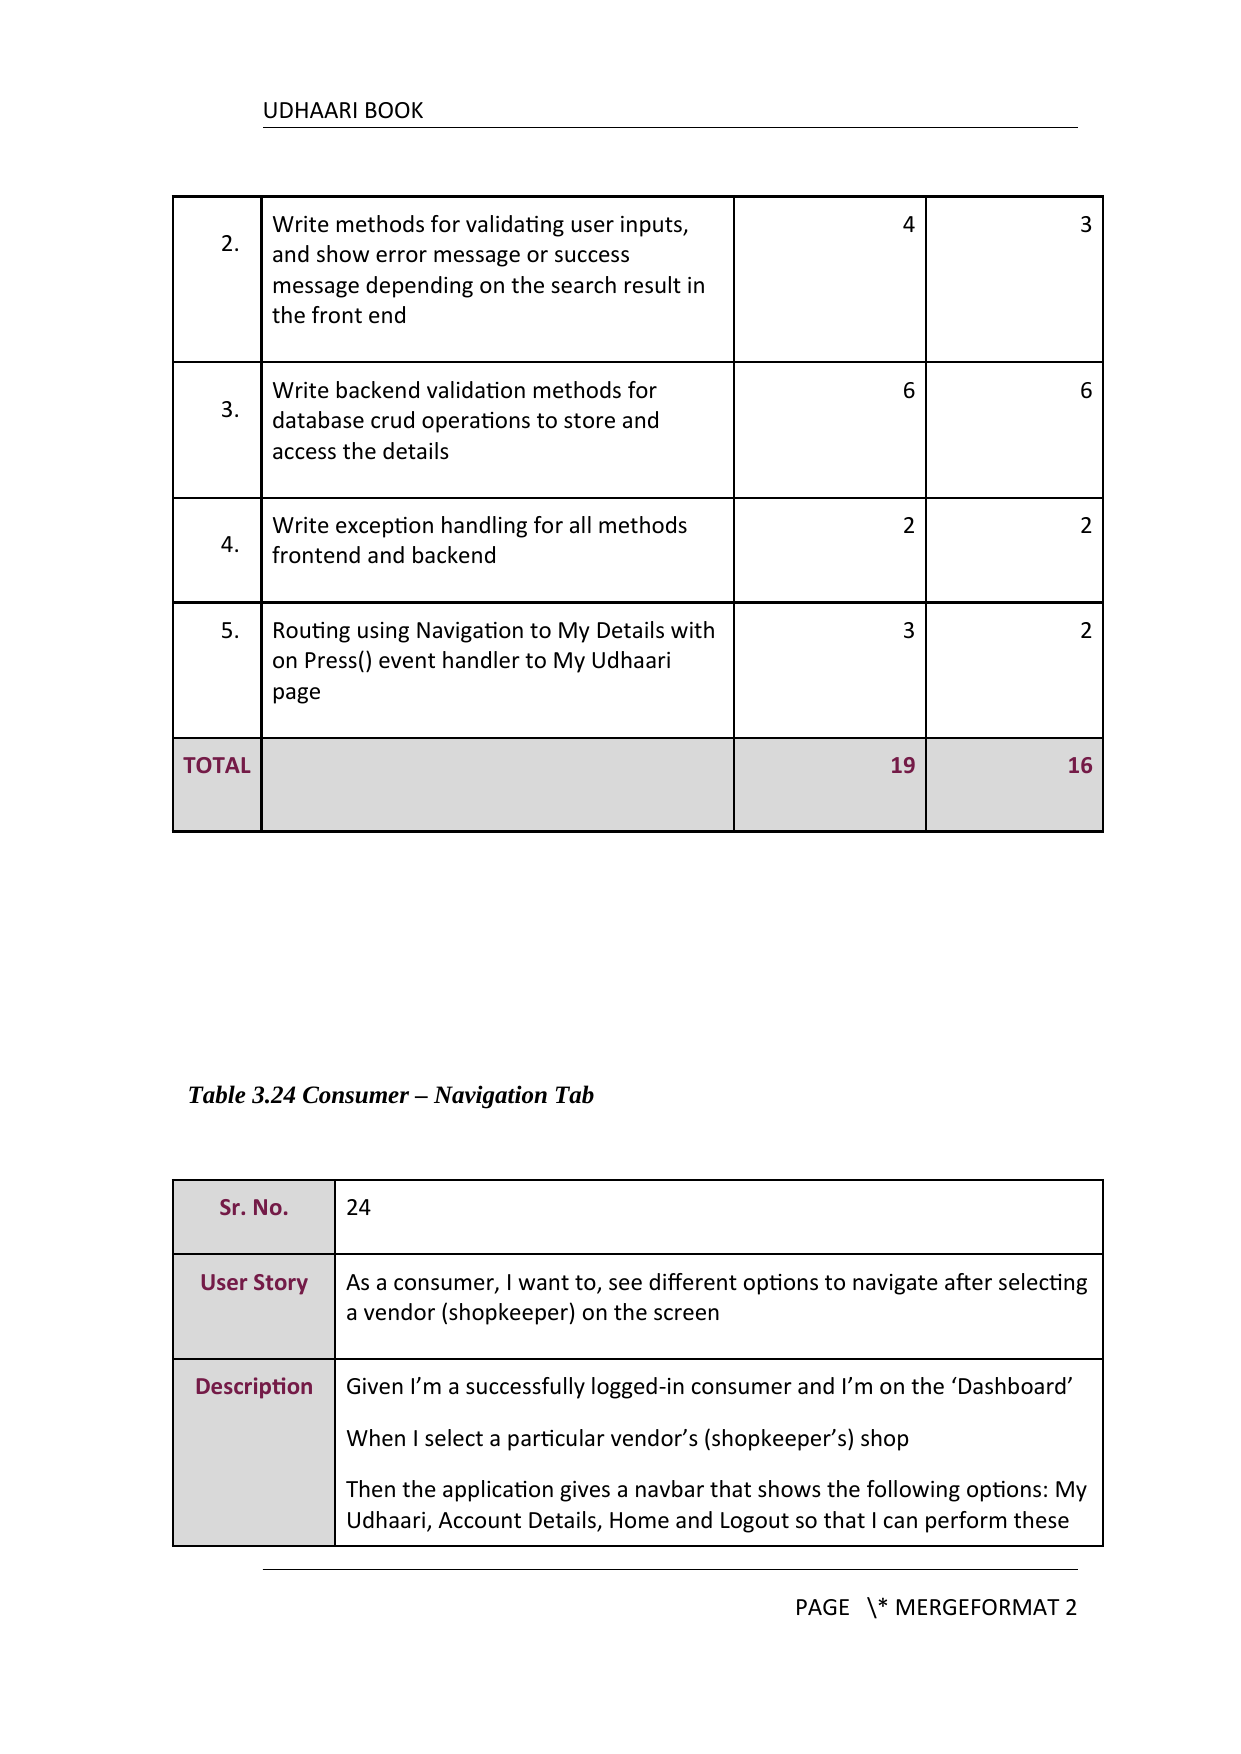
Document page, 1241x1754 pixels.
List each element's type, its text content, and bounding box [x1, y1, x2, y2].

table_cell 3 [735, 604, 925, 737]
table_cell 4 [735, 198, 925, 361]
table_cell TOTAL [174, 739, 260, 830]
table_cell [174, 604, 260, 737]
table_cell As a consumer, I want to, see different options to navigate after selecting a vendor (shopkeeper) on the screen [336, 1255, 1102, 1358]
table_cell User Story [174, 1255, 334, 1358]
table_cell 6 [927, 363, 1102, 497]
text Table 3.24 Consumer – Navigation Tab [187, 1080, 1078, 1108]
table_header Sr. No. [174, 1181, 334, 1253]
table_cell 6 [735, 363, 925, 497]
table_header 24 [336, 1181, 1102, 1253]
table_cell Write exception handling for all methods frontend and backend [263, 499, 733, 601]
table_cell [263, 739, 733, 830]
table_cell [336, 1360, 1102, 1545]
table_cell 16 [927, 739, 1102, 830]
table_cell 19 [735, 739, 925, 830]
table_cell 2 [735, 499, 925, 601]
table_cell [174, 363, 260, 497]
table_cell 3 [927, 198, 1102, 361]
table_cell [174, 499, 260, 601]
table_cell Routing using Navigation to My Details with on Press() event handler to My Udhaari page [263, 604, 733, 737]
table_cell [174, 198, 260, 361]
table_cell 2 [927, 499, 1102, 601]
table_cell 2 [927, 604, 1102, 737]
table_cell Description [174, 1360, 334, 1545]
table_cell Write methods for validating user inputs, and show error message or success message depending on the search result in the front end [263, 198, 733, 361]
table_cell Write backend validation methods for database crud operations to store and access the details [263, 363, 733, 497]
